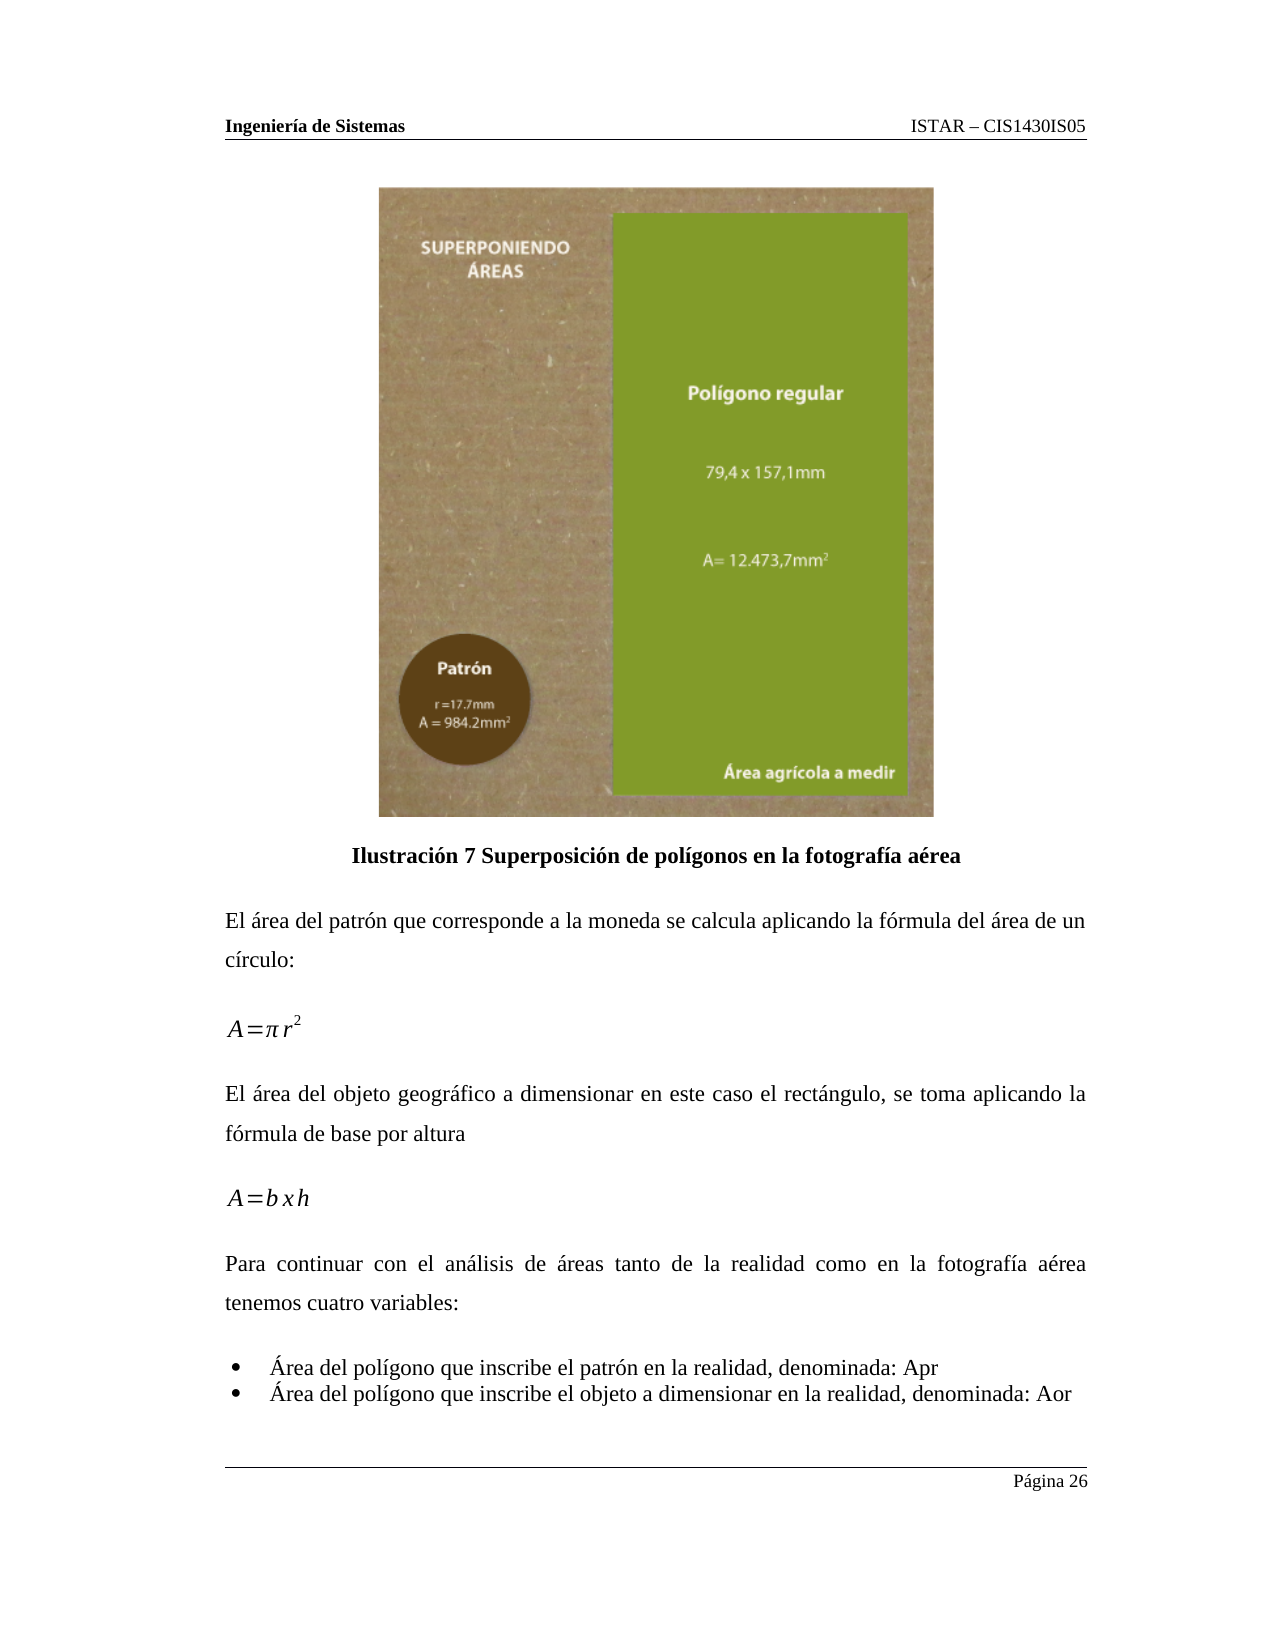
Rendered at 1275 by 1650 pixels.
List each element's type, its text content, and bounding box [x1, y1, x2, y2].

list Área del polígono que inscribe el objeto a dimensionar en la realidad, denominada: Aor [232, 1380, 1087, 1407]
picture [378, 187, 934, 817]
text Para continuar con el análisis de áreas tanto de la realidad como en la fotografía aérea tenemos cuatro variables: [225, 1250, 1087, 1316]
text El área del objeto geográfico a dimensionar en este caso el rectángulo, se toma aplicando la fórmula de base por altura [225, 1080, 1087, 1146]
text El área del patrón que corresponde a la moneda se calcula aplicando la fórmula del área de un círculo: [225, 907, 1087, 973]
text Ilustración 7 Superposición de polígonos en la fotografía aérea [225, 843, 1087, 869]
list Área del polígono que inscribe el patrón en la realidad, denominada: Apr [232, 1354, 1087, 1380]
